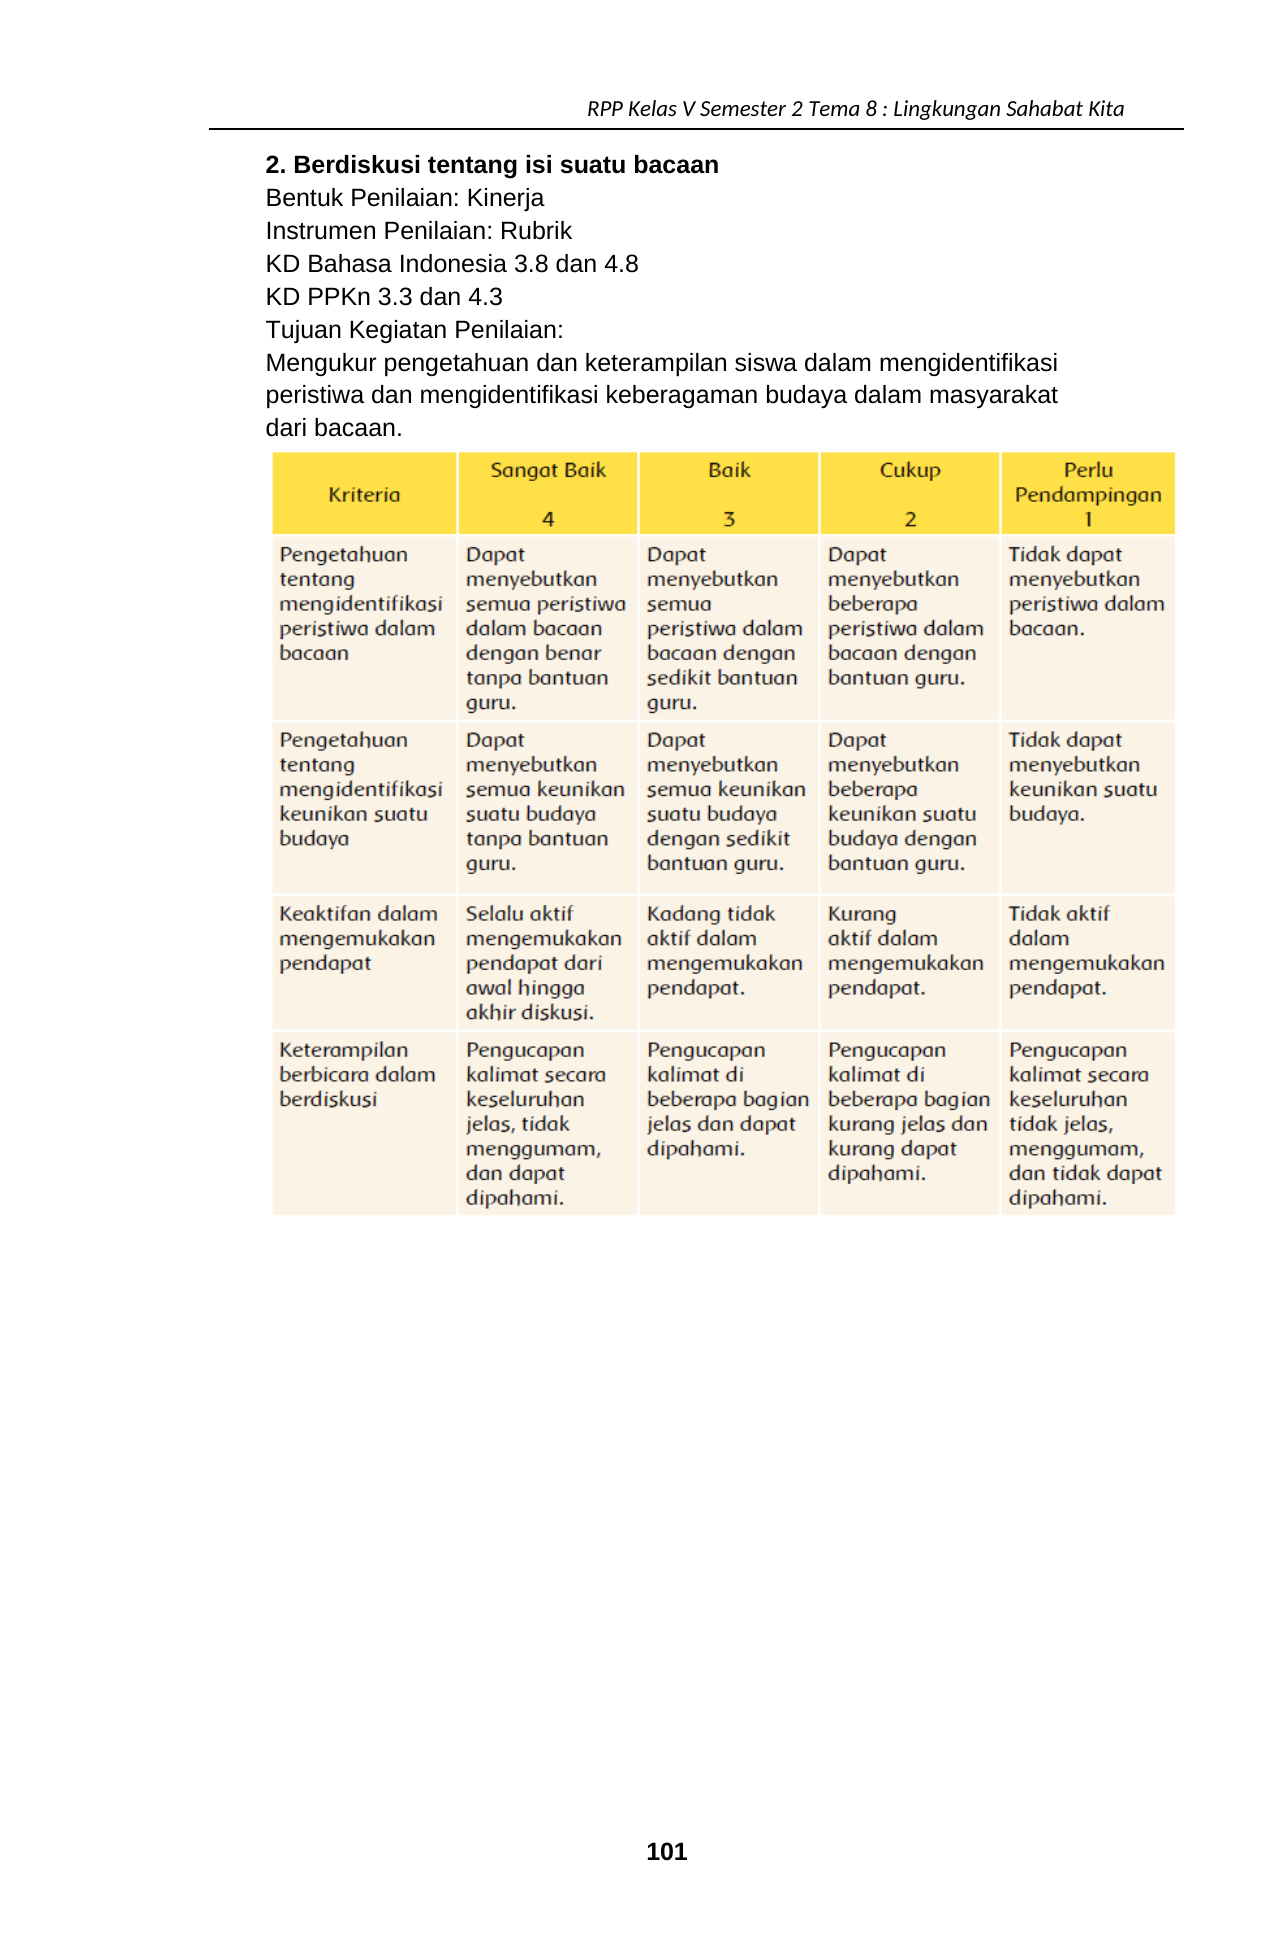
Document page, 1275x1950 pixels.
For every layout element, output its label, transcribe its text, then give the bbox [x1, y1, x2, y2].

text peristiwa dan mengidentifikasi keberagaman budaya dalam masyarakat [265, 380, 1125, 409]
text Instrumen Penilaian: Rubrik [265, 216, 1125, 244]
text dari bacaan. [265, 413, 1125, 442]
text 2. Berdiskusi tentang isi suatu bacaan [265, 150, 1125, 179]
text Bentuk Penilaian: Kinerja [265, 183, 1125, 212]
text KD Bahasa Indonesia 3.8 dan 4.8 [265, 249, 1125, 277]
text Tujuan Kegiatan Penilaian: [265, 314, 1125, 343]
text Mengukur pengetahuan dan keterampilan siswa dalam mengidentifikasi [265, 347, 1125, 376]
text KD PPKn 3.3 dan 4.3 [265, 282, 1125, 310]
